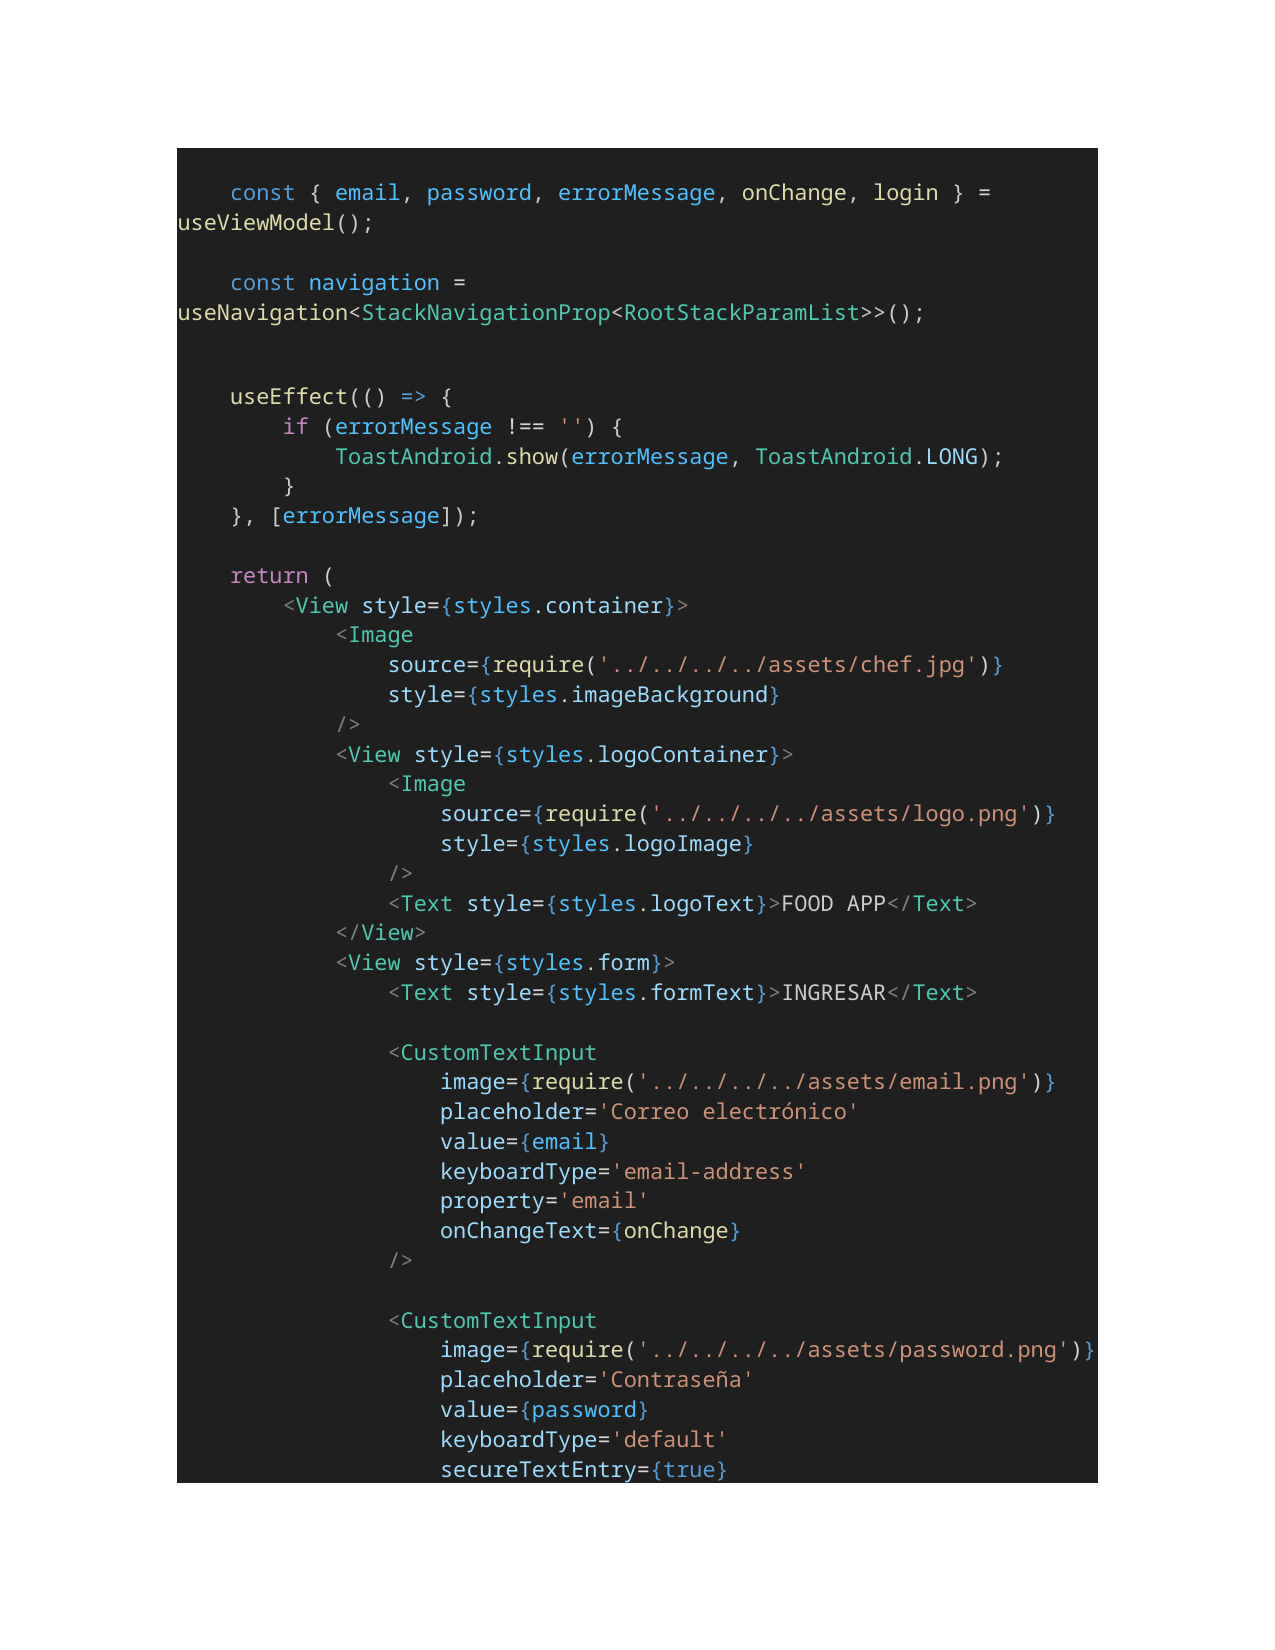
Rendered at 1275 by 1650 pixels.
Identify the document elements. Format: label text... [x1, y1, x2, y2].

text }, [errorMessage]); [177, 500, 1098, 530]
text return ( [177, 560, 1098, 590]
text property='email' [177, 1186, 1098, 1215]
text source={require('../../../../assets/logo.png')} [177, 798, 1098, 828]
text value={email} [177, 1126, 1098, 1156]
text style={styles.logoImage} [177, 828, 1098, 858]
text placeholder='Correo electrónico' [177, 1096, 1098, 1126]
text <CustomTextInput [177, 1305, 1098, 1334]
text style={styles.imageBackground} [177, 679, 1098, 709]
text ToastAndroid.show(errorMessage, ToastAndroid.LONG); [177, 441, 1098, 471]
text if (errorMessage !== '') { [177, 411, 1098, 441]
text useEffect(() => { [177, 381, 1098, 411]
text value={password} [177, 1394, 1098, 1424]
text <Image [177, 619, 1098, 649]
text secureTextEntry={true} [177, 1454, 1098, 1483]
text <View style={styles.form}> [177, 947, 1098, 977]
text source={require('../../../../assets/chef.jpg')} [177, 649, 1098, 679]
text keyboardType='email-address' [177, 1156, 1098, 1186]
text const { email, password, errorMessage, onChange, login } = useViewModel(); [177, 177, 1098, 237]
text } [177, 471, 1098, 500]
text keyboardType='default' [177, 1424, 1098, 1454]
text /> [177, 858, 1098, 888]
text <Text style={styles.formText}>INGRESAR</Text> [177, 977, 1098, 1007]
text /> [177, 709, 1098, 739]
text <Image [177, 768, 1098, 798]
text onChangeText={onChange} [177, 1215, 1098, 1245]
text </View> [177, 917, 1098, 947]
text image={require('../../../../assets/password.png')} [177, 1334, 1098, 1364]
text <CustomTextInput [177, 1037, 1098, 1066]
text /> [177, 1245, 1098, 1275]
text placeholder='Contraseña' [177, 1364, 1098, 1394]
text <View style={styles.container}> [177, 590, 1098, 619]
text <View style={styles.logoContainer}> [177, 739, 1098, 768]
text image={require('../../../../assets/email.png')} [177, 1066, 1098, 1096]
text const navigation = useNavigation<StackNavigationProp<RootStackParamList>>(); [177, 267, 1098, 326]
text <Text style={styles.logoText}>FOOD APP</Text> [177, 888, 1098, 917]
